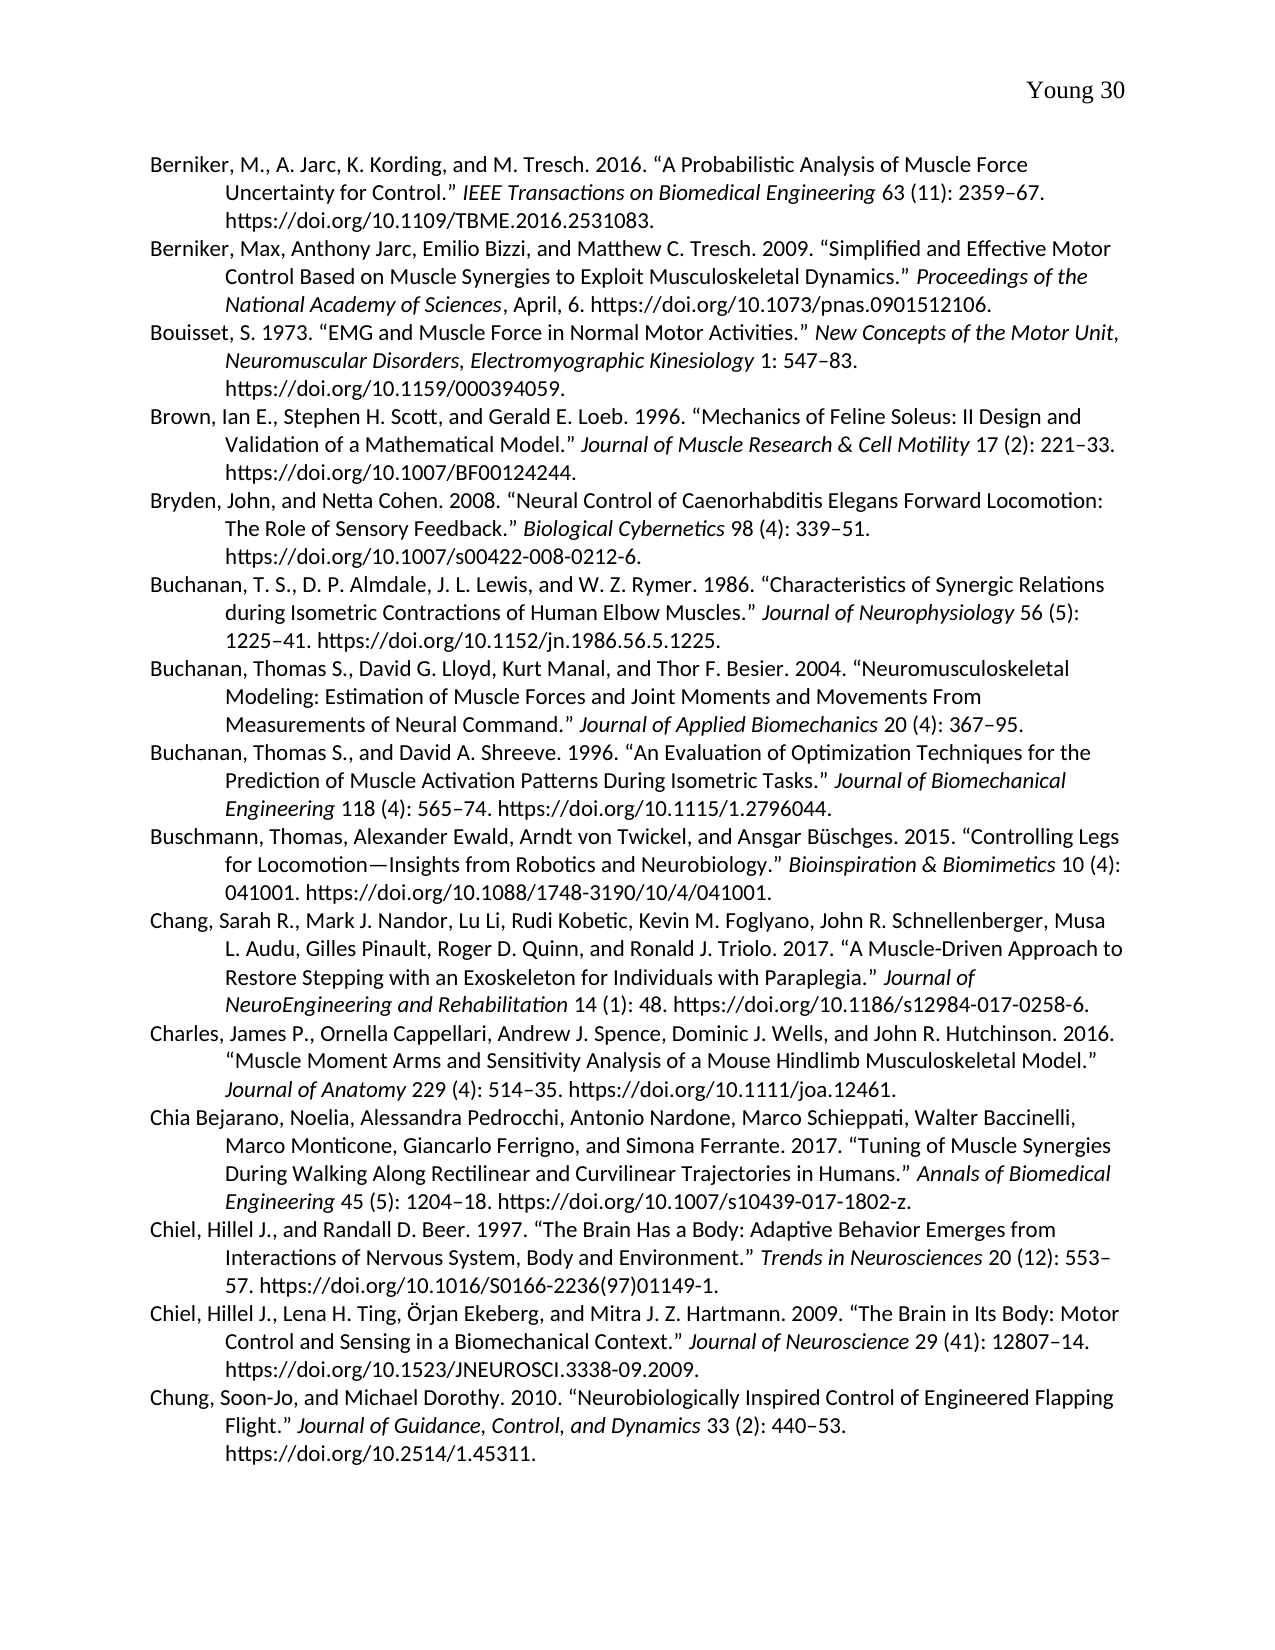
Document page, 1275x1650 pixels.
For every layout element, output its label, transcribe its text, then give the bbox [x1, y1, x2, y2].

text Berniker, M., A. Jarc, K. Kording, and M. Tresch. 2016. “A Probabilistic Analysis of Muscle Force Uncertainty for Control.” IEEE Transactions on Biomedical Engineering 63 (11): 2359–67. https://doi.org/10.1109/TBME.2016.2531083. [150, 150, 1125, 234]
text Buchanan, Thomas S., David G. Lloyd, Kurt Manal, and Thor F. Besier. 2004. “Neuromusculoskeletal Modeling: Estimation of Muscle Forces and Joint Moments and Movements From Measurements of Neural Command.” Journal of Applied Biomechanics 20 (4): 367–95. [150, 654, 1125, 738]
text Chia Bejarano, Noelia, Alessandra Pedrocchi, Antonio Nardone, Marco Schieppati, Walter Baccinelli, Marco Monticone, Giancarlo Ferrigno, and Simona Ferrante. 2017. “Tuning of Muscle Synergies During Walking Along Rectilinear and Curvilinear Trajectories in Humans.” Annals of Biomedical Engineering 45 (5): 1204–18. https://doi.org/10.1007/s10439-017-1802-z. [150, 1103, 1125, 1215]
text Brown, Ian E., Stephen H. Scott, and Gerald E. Loeb. 1996. “Mechanics of Feline Soleus: II Design and Validation of a Mathematical Model.” Journal of Muscle Research & Cell Motility 17 (2): 221–33. https://doi.org/10.1007/BF00124244. [150, 402, 1125, 486]
text Buschmann, Thomas, Alexander Ewald, Arndt von Twickel, and Ansgar Büschges. 2015. “Controlling Legs for Locomotion—Insights from Robotics and Neurobiology.” Bioinspiration & Biomimetics 10 (4): 041001. https://doi.org/10.1088/1748-3190/10/4/041001. [150, 822, 1125, 907]
text Bryden, John, and Netta Cohen. 2008. “Neural Control of Caenorhabditis Elegans Forward Locomotion: The Role of Sensory Feedback.” Biological Cybernetics 98 (4): 339–51. https://doi.org/10.1007/s00422-008-0212-6. [150, 486, 1125, 570]
text Bouisset, S. 1973. “EMG and Muscle Force in Normal Motor Activities.” New Concepts of the Motor Unit, Neuromuscular Disorders, Electromyographic Kinesiology 1: 547–83. https://doi.org/10.1159/000394059. [150, 318, 1125, 402]
text Buchanan, Thomas S., and David A. Shreeve. 1996. “An Evaluation of Optimization Techniques for the Prediction of Muscle Activation Patterns During Isometric Tasks.” Journal of Biomechanical Engineering 118 (4): 565–74. https://doi.org/10.1115/1.2796044. [150, 738, 1125, 822]
text Berniker, Max, Anthony Jarc, Emilio Bizzi, and Matthew C. Tresch. 2009. “Simplified and Effective Motor Control Based on Muscle Synergies to Exploit Musculoskeletal Dynamics.” Proceedings of the National Academy of Sciences, April, 6. https://doi.org/10.1073/pnas.0901512106. [150, 234, 1125, 318]
text Chiel, Hillel J., and Randall D. Beer. 1997. “The Brain Has a Body: Adaptive Behavior Emerges from Interactions of Nervous System, Body and Environment.” Trends in Neurosciences 20 (12): 553–57. https://doi.org/10.1016/S0166-2236(97)01149-1. [150, 1215, 1125, 1299]
text Charles, James P., Ornella Cappellari, Andrew J. Spence, Dominic J. Wells, and John R. Hutchinson. 2016. “Muscle Moment Arms and Sensitivity Analysis of a Mouse Hindlimb Musculoskeletal Model.” Journal of Anatomy 229 (4): 514–35. https://doi.org/10.1111/joa.12461. [150, 1019, 1125, 1103]
text Buchanan, T. S., D. P. Almdale, J. L. Lewis, and W. Z. Rymer. 1986. “Characteristics of Synergic Relations during Isometric Contractions of Human Elbow Muscles.” Journal of Neurophysiology 56 (5): 1225–41. https://doi.org/10.1152/jn.1986.56.5.1225. [150, 570, 1125, 654]
text Chang, Sarah R., Mark J. Nandor, Lu Li, Rudi Kobetic, Kevin M. Foglyano, John R. Schnellenberger, Musa L. Audu, Gilles Pinault, Roger D. Quinn, and Ronald J. Triolo. 2017. “A Muscle-Driven Approach to Restore Stepping with an Exoskeleton for Individuals with Paraplegia.” Journal of NeuroEngineering and Rehabilitation 14 (1): 48. https://doi.org/10.1186/s12984-017-0258-6. [150, 907, 1125, 1019]
text Chung, Soon-Jo, and Michael Dorothy. 2010. “Neurobiologically Inspired Control of Engineered Flapping Flight.” Journal of Guidance, Control, and Dynamics 33 (2): 440–53. https://doi.org/10.2514/1.45311. [150, 1383, 1125, 1467]
text Chiel, Hillel J., Lena H. Ting, Örjan Ekeberg, and Mitra J. Z. Hartmann. 2009. “The Brain in Its Body: Motor Control and Sensing in a Biomechanical Context.” Journal of Neuroscience 29 (41): 12807–14. https://doi.org/10.1523/JNEUROSCI.3338-09.2009. [150, 1299, 1125, 1383]
